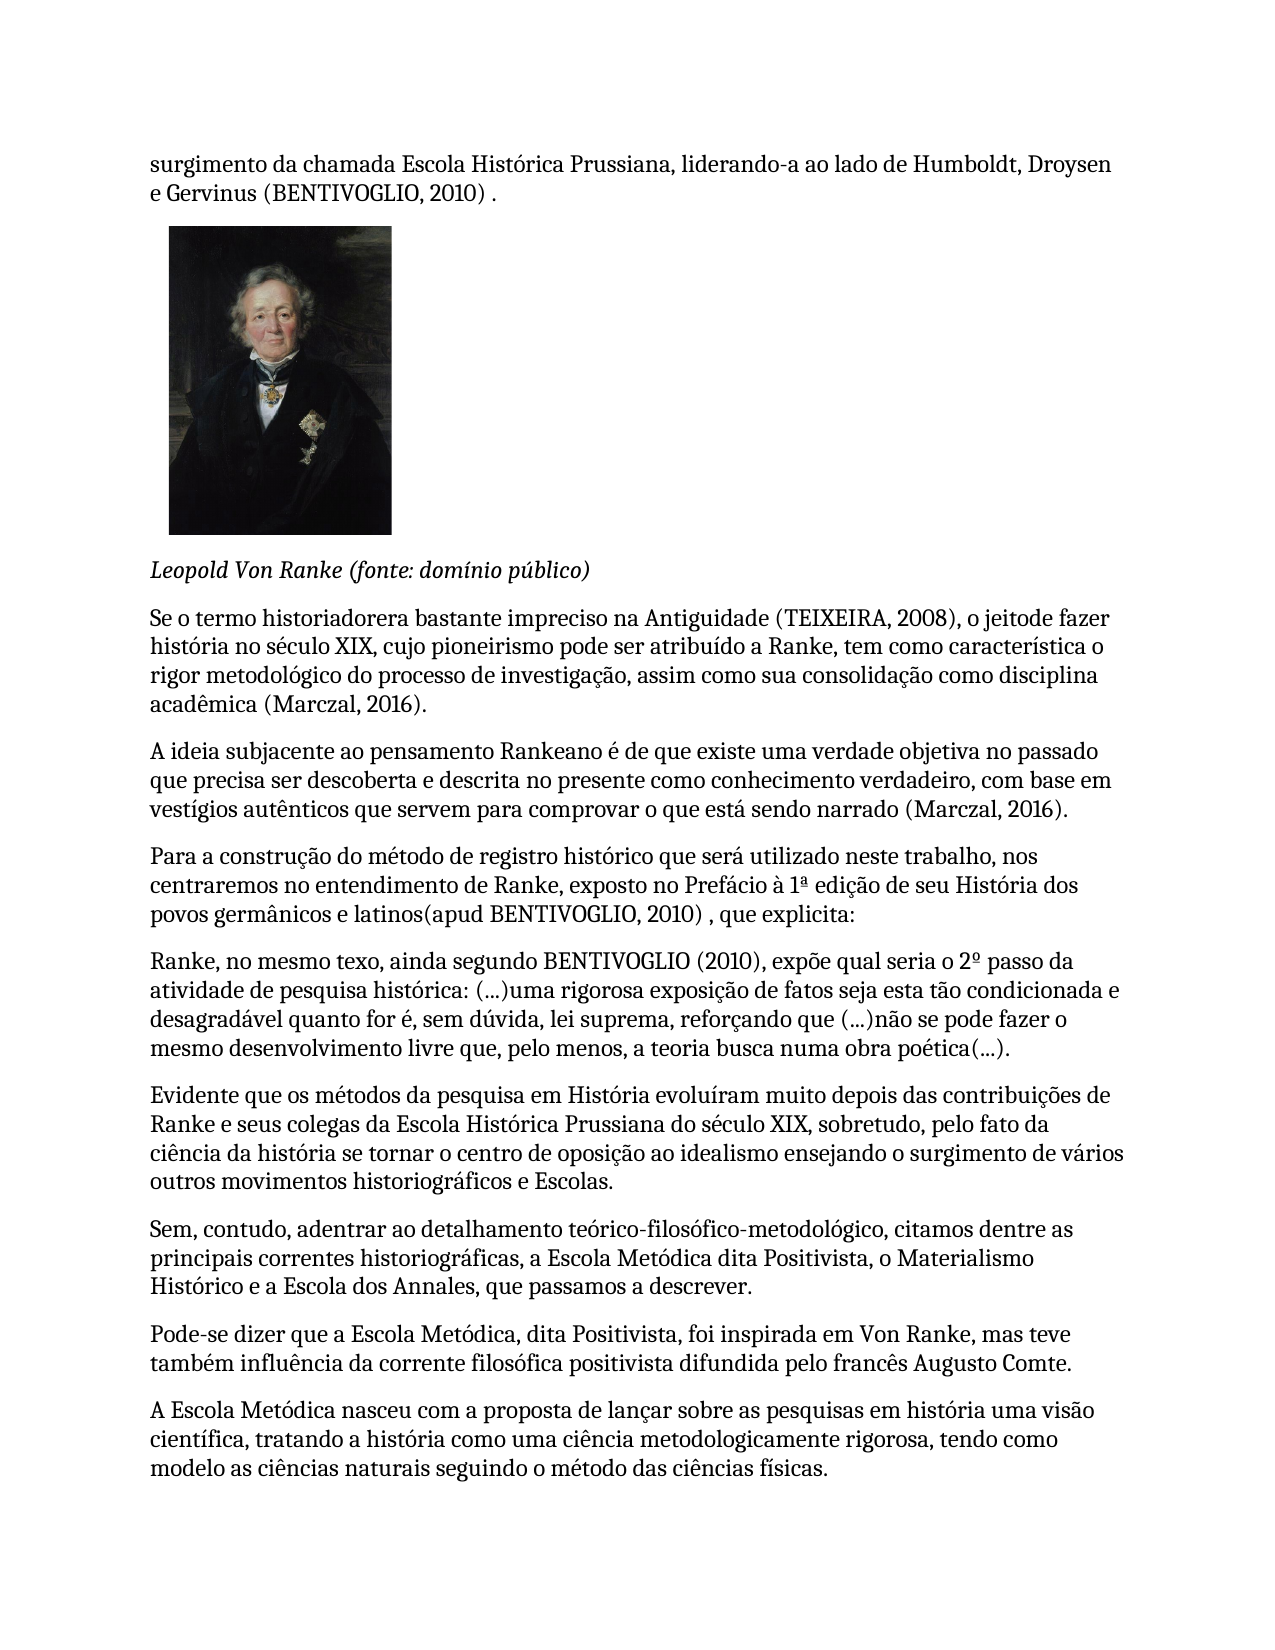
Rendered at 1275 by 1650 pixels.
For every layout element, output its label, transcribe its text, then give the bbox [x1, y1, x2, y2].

text Para a construção do método de registro histórico que será utilizado neste trabalho, nos centraremos no entendimento de Ranke, exposto no Prefácio à 1ª edição de seu História dos povos germânicos e latinos(apud BENTIVOGLIO, 2010) , que explicita: [150, 842, 1125, 928]
text Sem, contudo, adentrar ao detalhamento teórico-filosófico-metodológico, citamos dentre as principais correntes historiográficas, a Escola Metódica dita Positivista, o Materialismo Histórico e a Escola dos Annales, que passamos a descrever. [150, 1215, 1125, 1301]
picture [168, 226, 392, 535]
text Se o termo historiadorera bastante impreciso na Antiguidade (TEIXEIRA, 2008), o jeitode fazer história no século XIX, cujo pioneirismo pode ser atribuı́do a Ranke, tem como caracterı́stica o rigor metodológico do processo de investigação, assim como sua consolidação como disciplina acadêmica (Marczal, 2016). [150, 603, 1125, 718]
text Evidente que os métodos da pesquisa em História evoluı́ram muito depois das contribuições de Ranke e seus colegas da Escola Histórica Prussiana do século XIX, sobretudo, pelo fato da ciência da história se tornar o centro de oposição ao idealismo ensejando o surgimento de vários outros movimentos historiográficos e Escolas. [150, 1081, 1125, 1196]
text Leopold Von Ranke (fonte: domínio público) [150, 556, 1125, 585]
text Pode-se dizer que a Escola Metódica, dita Positivista, foi inspirada em Von Ranke, mas teve também influência da corrente filosófica positivista difundida pelo francês Augusto Comte. [150, 1320, 1125, 1377]
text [150, 150, 1125, 207]
text A Escola Metódica nasceu com a proposta de lançar sobre as pesquisas em história uma visão cientı́fica, tratando a história como uma ciência metodologicamente rigorosa, tendo como modelo as ciências naturais seguindo o método das ciências fı́sicas. [150, 1396, 1125, 1482]
text A ideia subjacente ao pensamento Rankeano é de que existe uma verdade objetiva no passado que precisa ser descoberta e descrita no presente como conhecimento verdadeiro, com base em vestı́gios autênticos que servem para comprovar o que está sendo narrado (Marczal, 2016). [150, 737, 1125, 823]
text Ranke, no mesmo texo, ainda segundo BENTIVOGLIO (2010), expõe qual seria o 2º passo da atividade de pesquisa histórica: (...)uma rigorosa exposição de fatos seja esta tão condicionada e desagradável quanto for é, sem dúvida, lei suprema, reforçando que (...)não se pode fazer o mesmo desenvolvimento livre que, pelo menos, a teoria busca numa obra poética(...). [150, 947, 1125, 1062]
